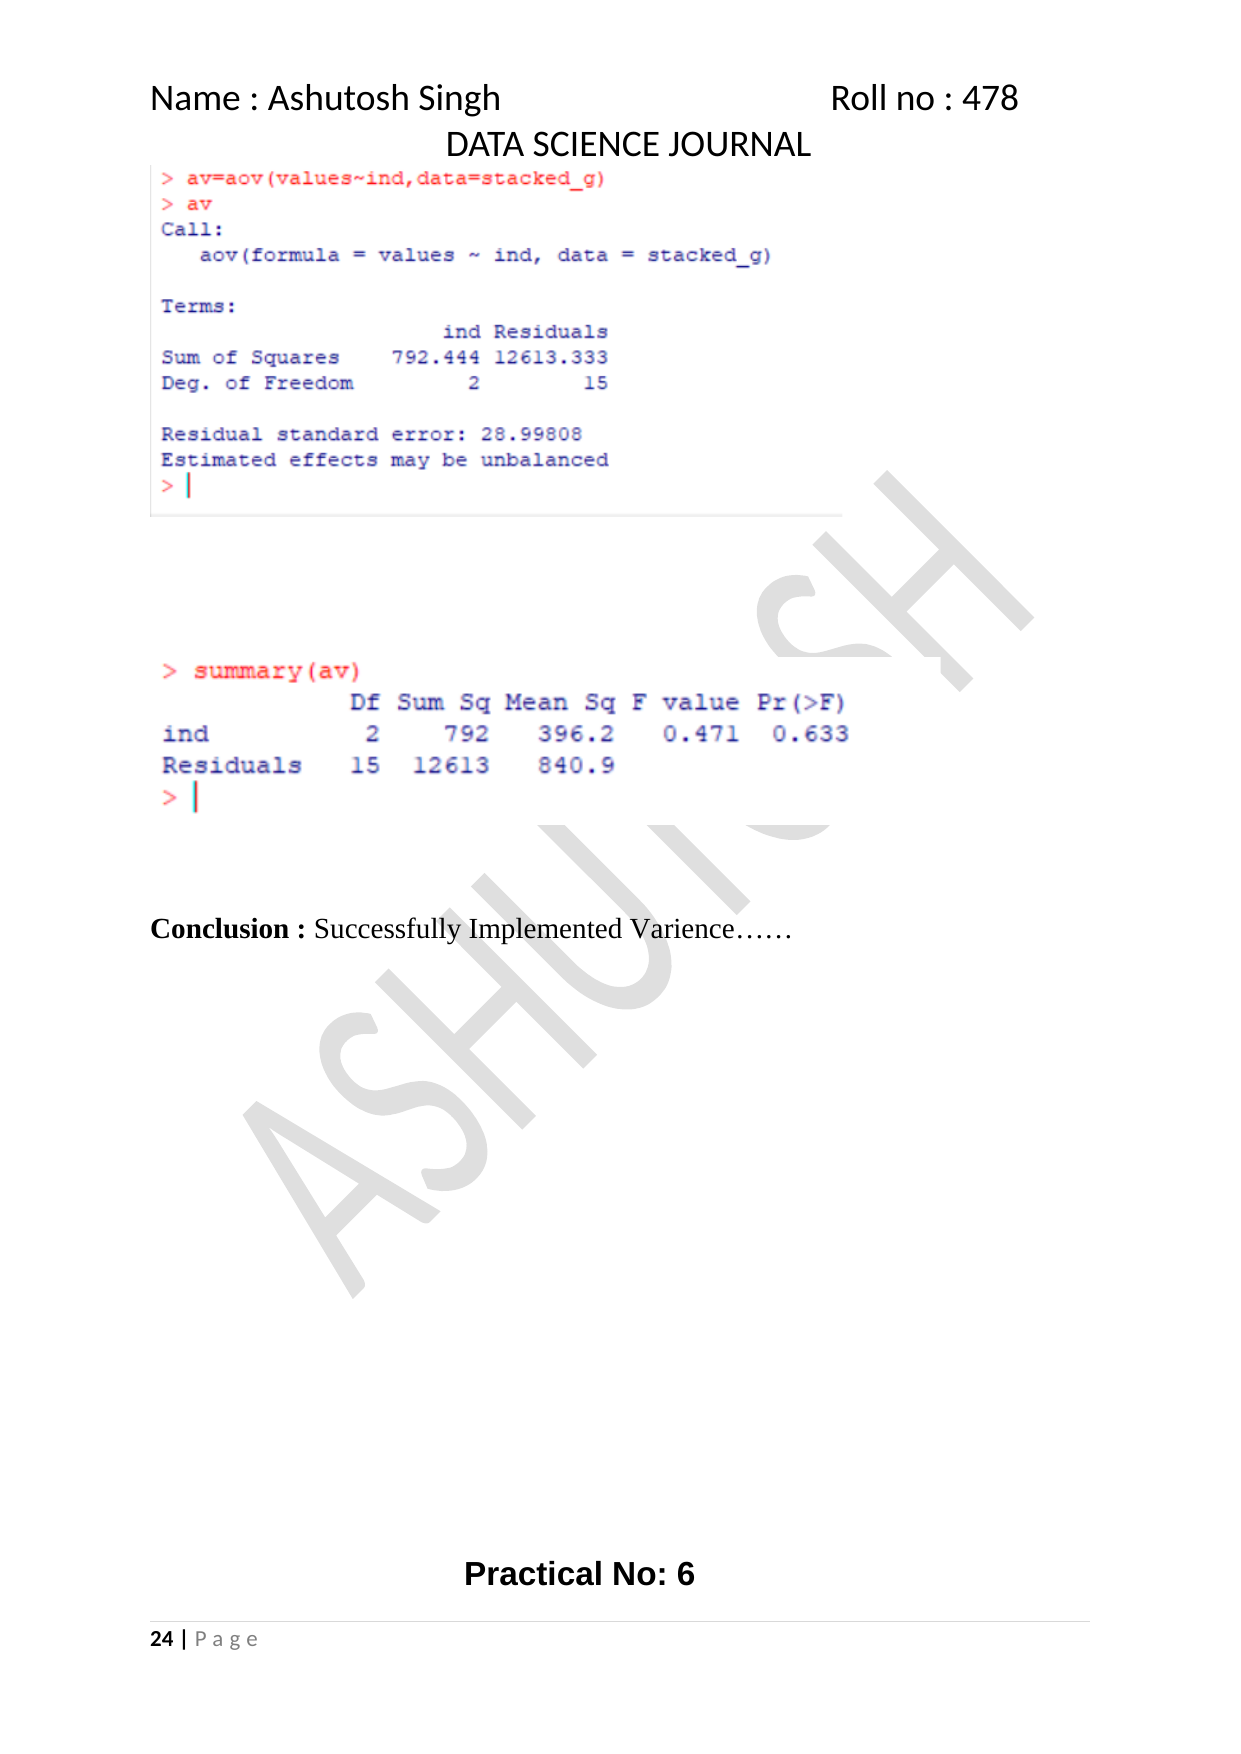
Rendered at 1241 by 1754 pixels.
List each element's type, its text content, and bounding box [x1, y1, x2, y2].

text Practical No: 6 [150, 1554, 1090, 1593]
picture [150, 165, 843, 517]
text Conclusion : Successfully Implemented Varience…… [150, 911, 1090, 945]
picture [150, 657, 941, 825]
